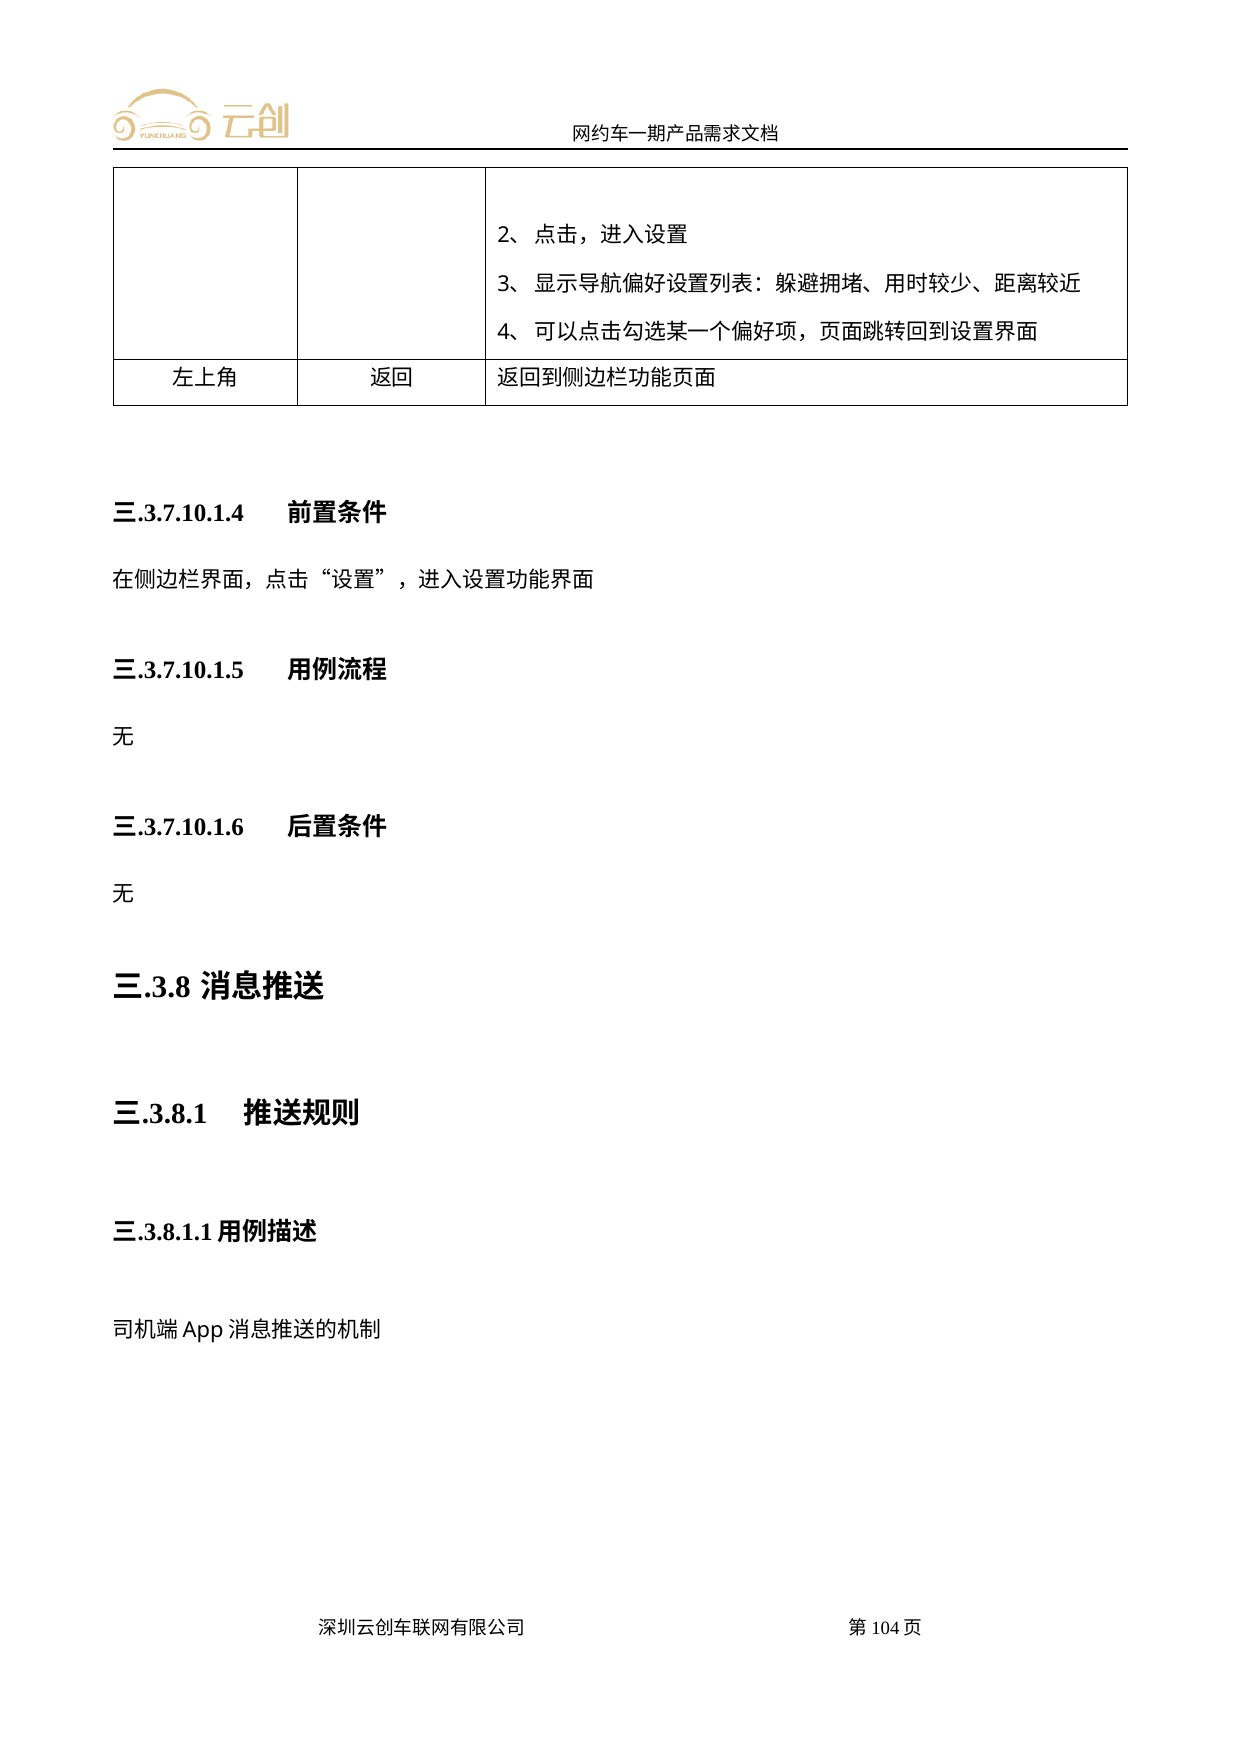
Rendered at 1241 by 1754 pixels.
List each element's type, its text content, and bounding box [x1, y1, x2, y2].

text 司机端App消息推送的机制 [112, 1312, 1128, 1345]
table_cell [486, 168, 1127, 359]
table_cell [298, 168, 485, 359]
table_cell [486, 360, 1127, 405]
subtitle 消息推送 [112, 951, 1128, 1016]
subtitle 用例描述 [112, 1197, 1128, 1262]
subtitle 后置条件 [112, 792, 1128, 857]
subtitle 推送规则 [112, 1078, 1128, 1143]
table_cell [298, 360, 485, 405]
text 在侧边栏界面，点击“设置”，进入设置功能界面 [112, 562, 1128, 594]
subtitle 前置条件 [112, 478, 1128, 543]
subtitle 用例流程 [112, 635, 1128, 700]
text 无 [112, 875, 1128, 908]
text 无 [112, 718, 1128, 751]
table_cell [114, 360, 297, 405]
picture [112, 88, 289, 141]
